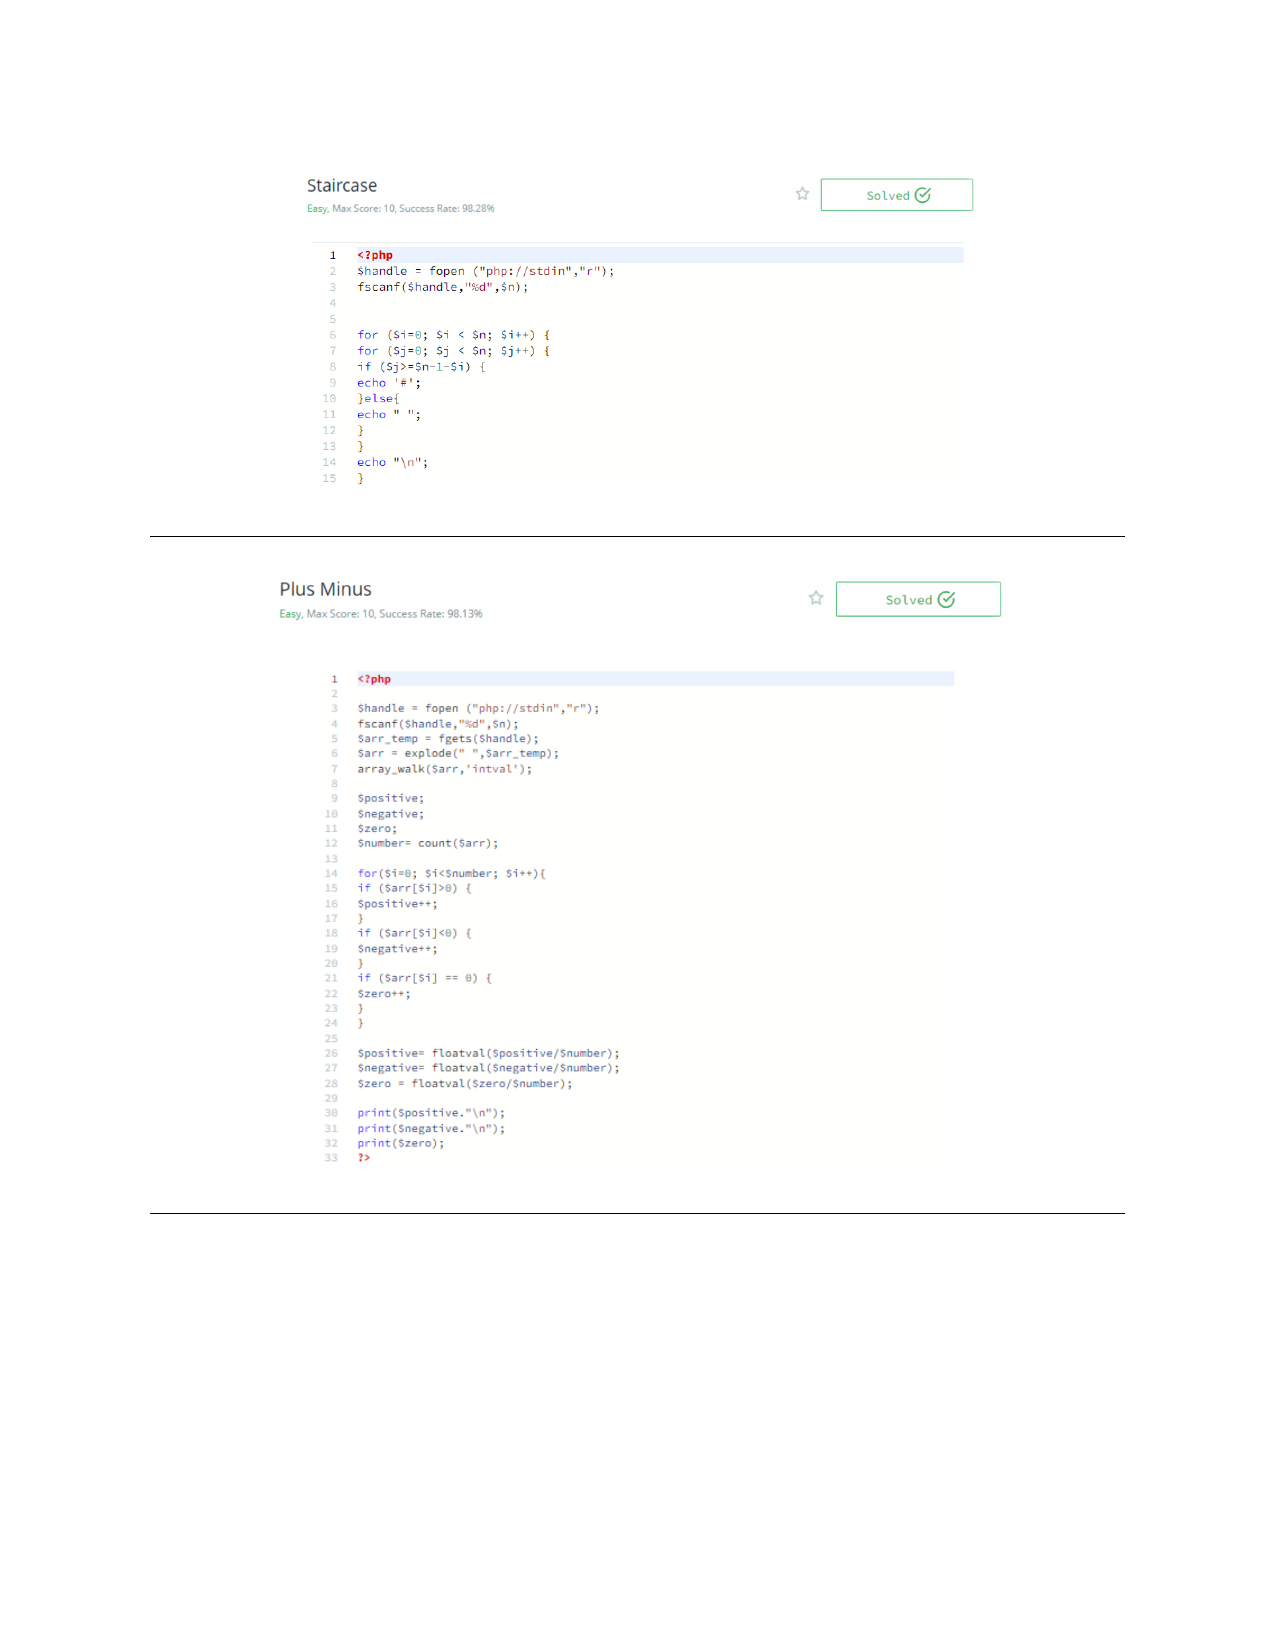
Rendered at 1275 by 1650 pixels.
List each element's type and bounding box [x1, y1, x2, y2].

picture [311, 242, 964, 487]
picture [320, 670, 955, 1165]
picture [310, 179, 966, 211]
picture [281, 586, 995, 621]
